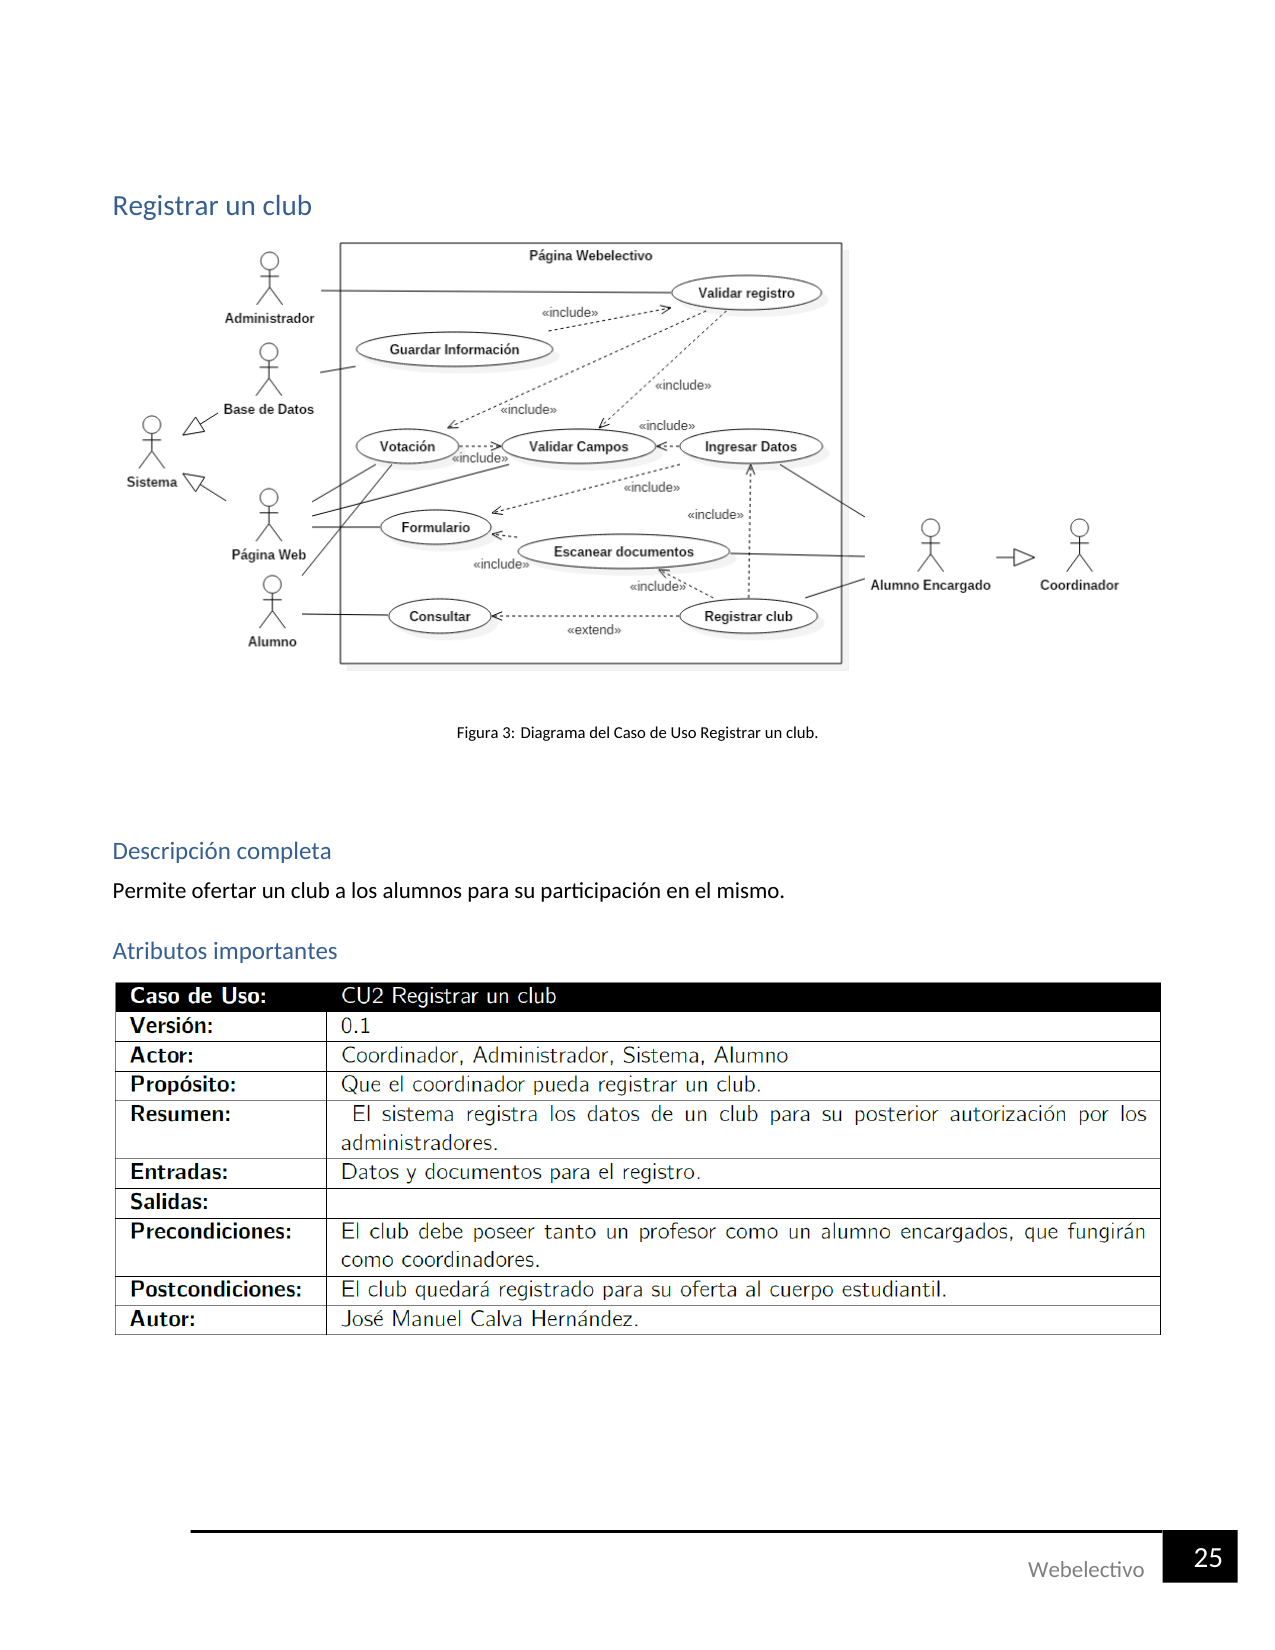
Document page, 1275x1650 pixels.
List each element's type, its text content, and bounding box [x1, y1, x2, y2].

text Registrar un club [112, 187, 1162, 223]
text Atributos importantes [112, 936, 1162, 966]
text Descripción completa [112, 836, 1162, 866]
text Permite ofertar un club a los alumnos para su participación en el mismo. [112, 876, 1162, 904]
picture [112, 233, 1163, 704]
picture [112, 976, 1163, 1338]
text Figura 3: Diagrama del Caso de Uso Registrar un club. [112, 722, 1162, 743]
